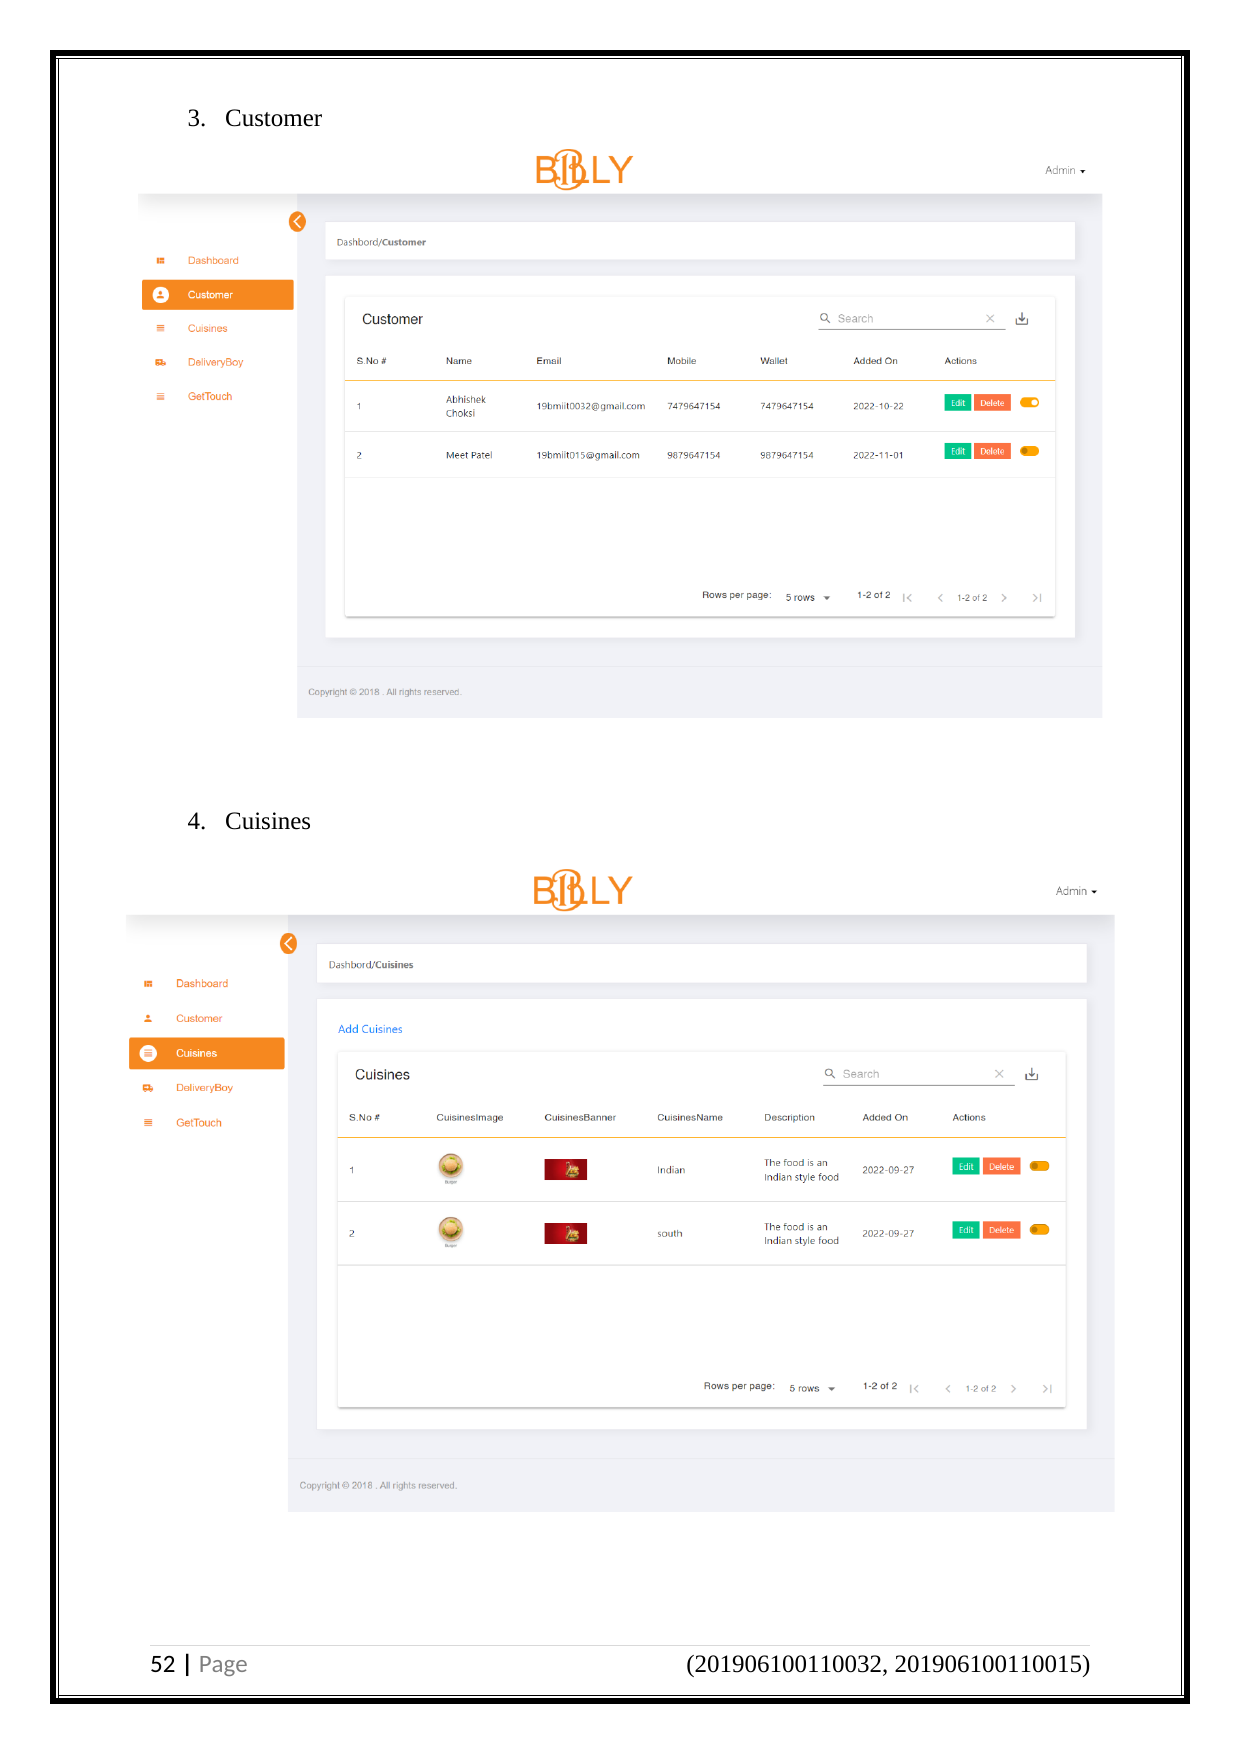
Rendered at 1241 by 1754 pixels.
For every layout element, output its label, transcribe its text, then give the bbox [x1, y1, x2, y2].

list Customer [187, 103, 1090, 132]
picture [125, 865, 1115, 1512]
picture [138, 145, 1103, 718]
list Cuisines [187, 806, 1090, 835]
